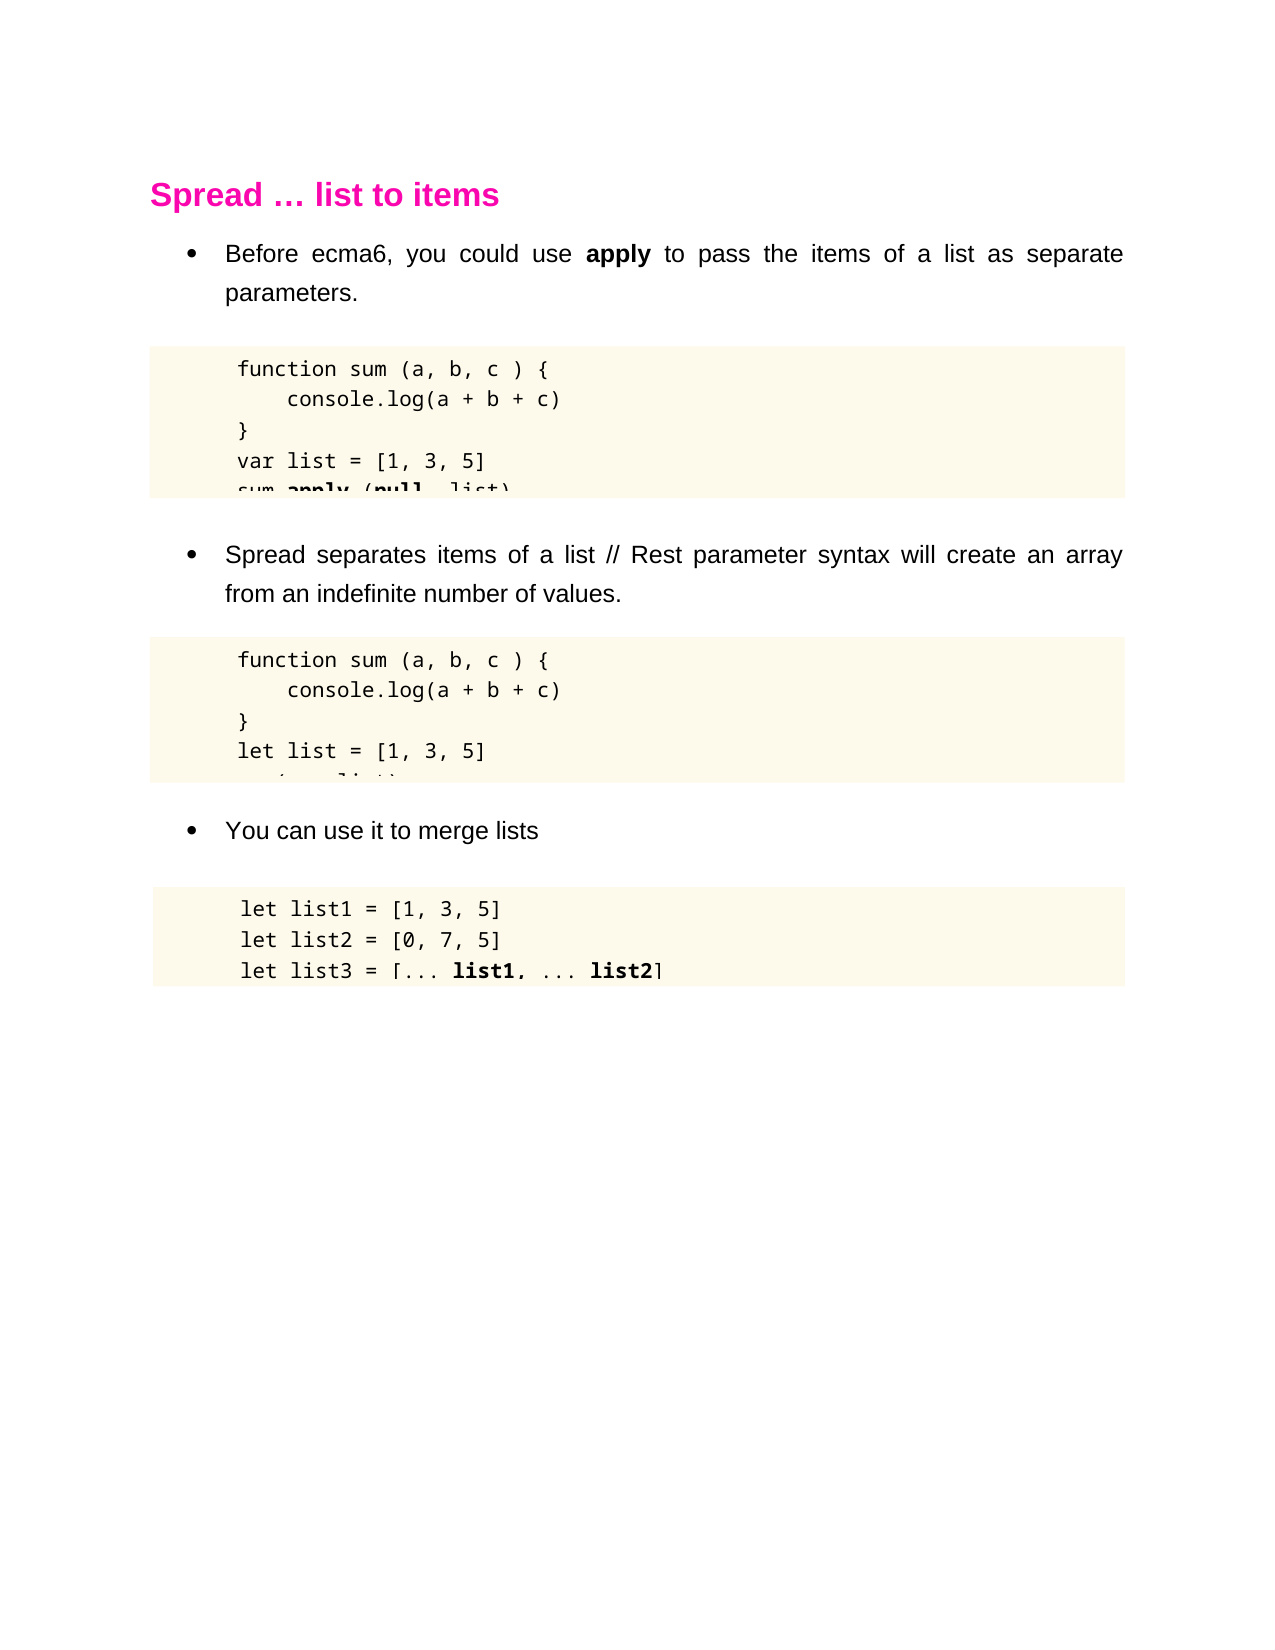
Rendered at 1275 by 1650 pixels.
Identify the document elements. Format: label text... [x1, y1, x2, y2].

list Spread separates items of a list // Rest parameter syntax will create an array from an indefinite number of values. [187, 540, 1125, 607]
list Before ecma6, you could use apply to pass the items of a list as separate parameters. [187, 239, 1125, 307]
text Spread … list to items [150, 175, 1125, 213]
list You can use it to merge lists [187, 816, 1125, 845]
